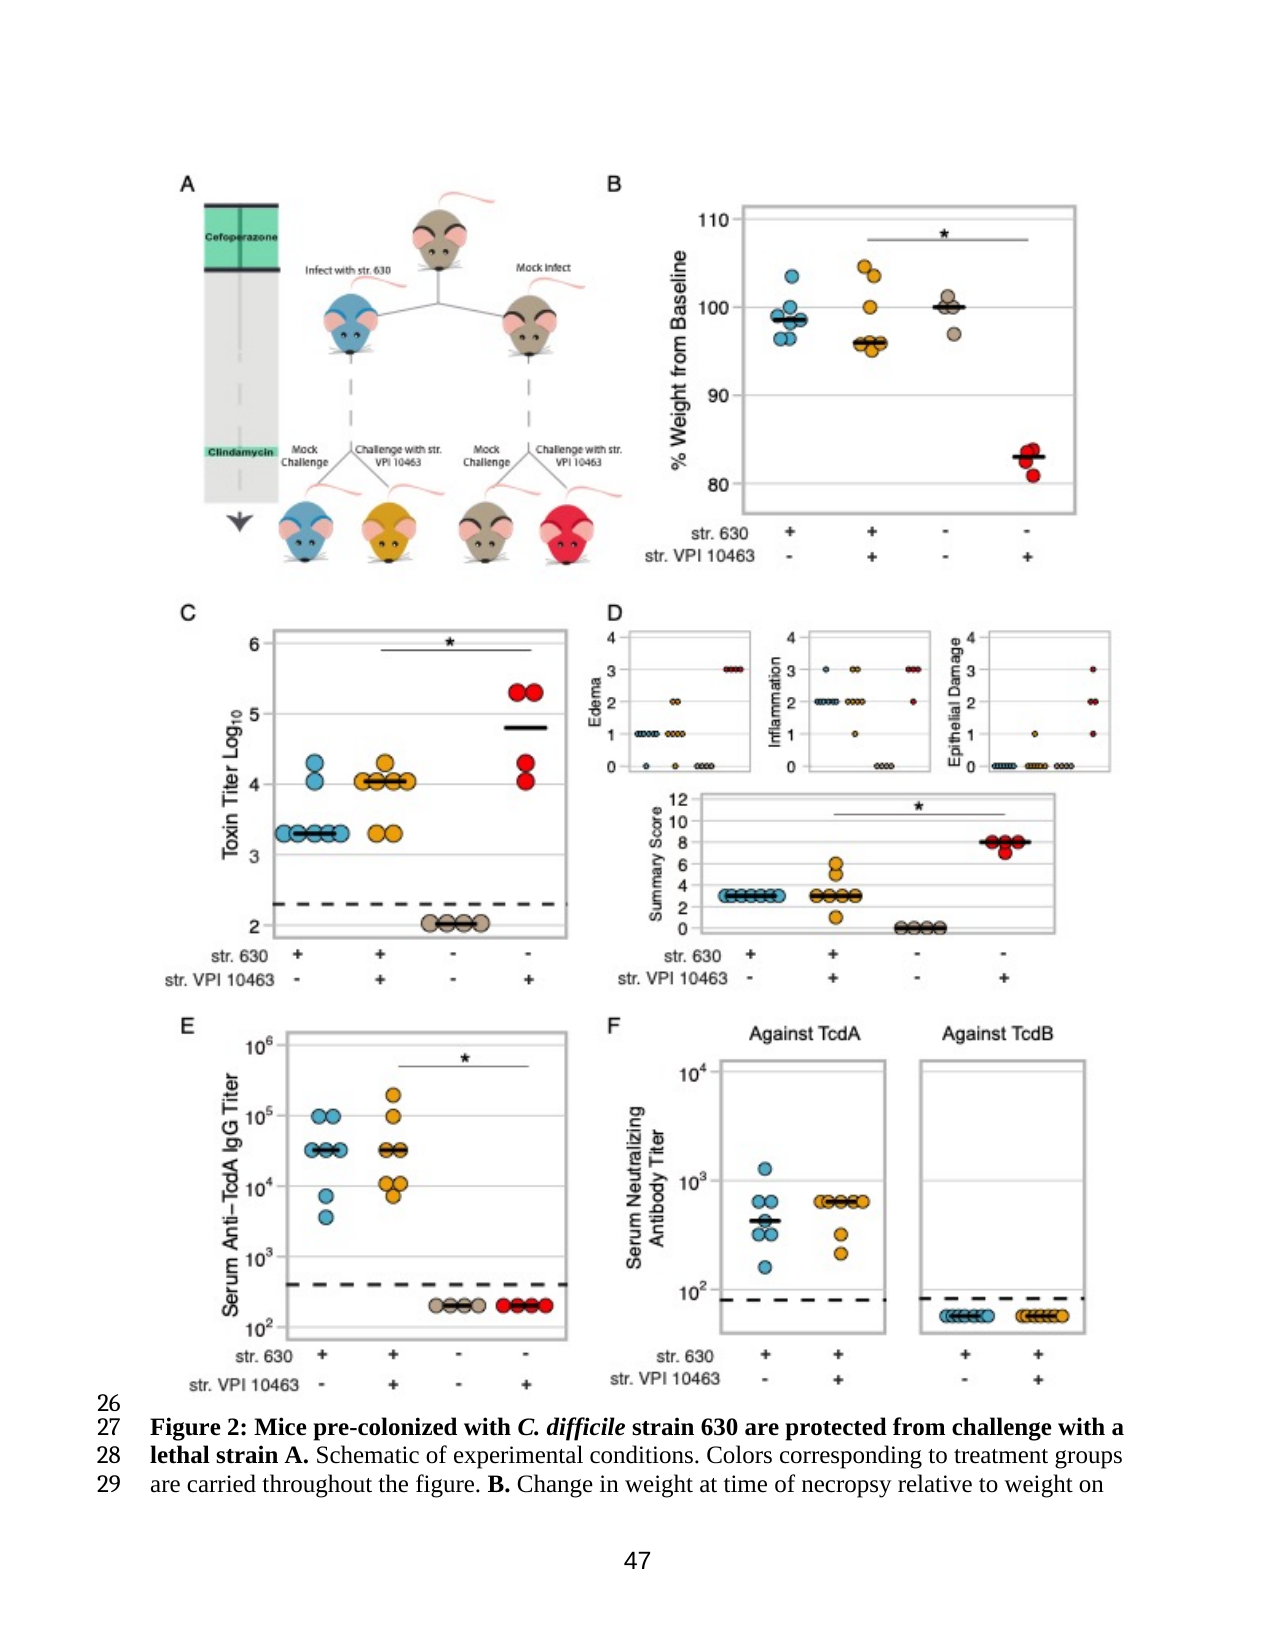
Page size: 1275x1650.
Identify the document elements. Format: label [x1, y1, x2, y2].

text [150, 1412, 1125, 1498]
picture [150, 150, 1125, 1412]
